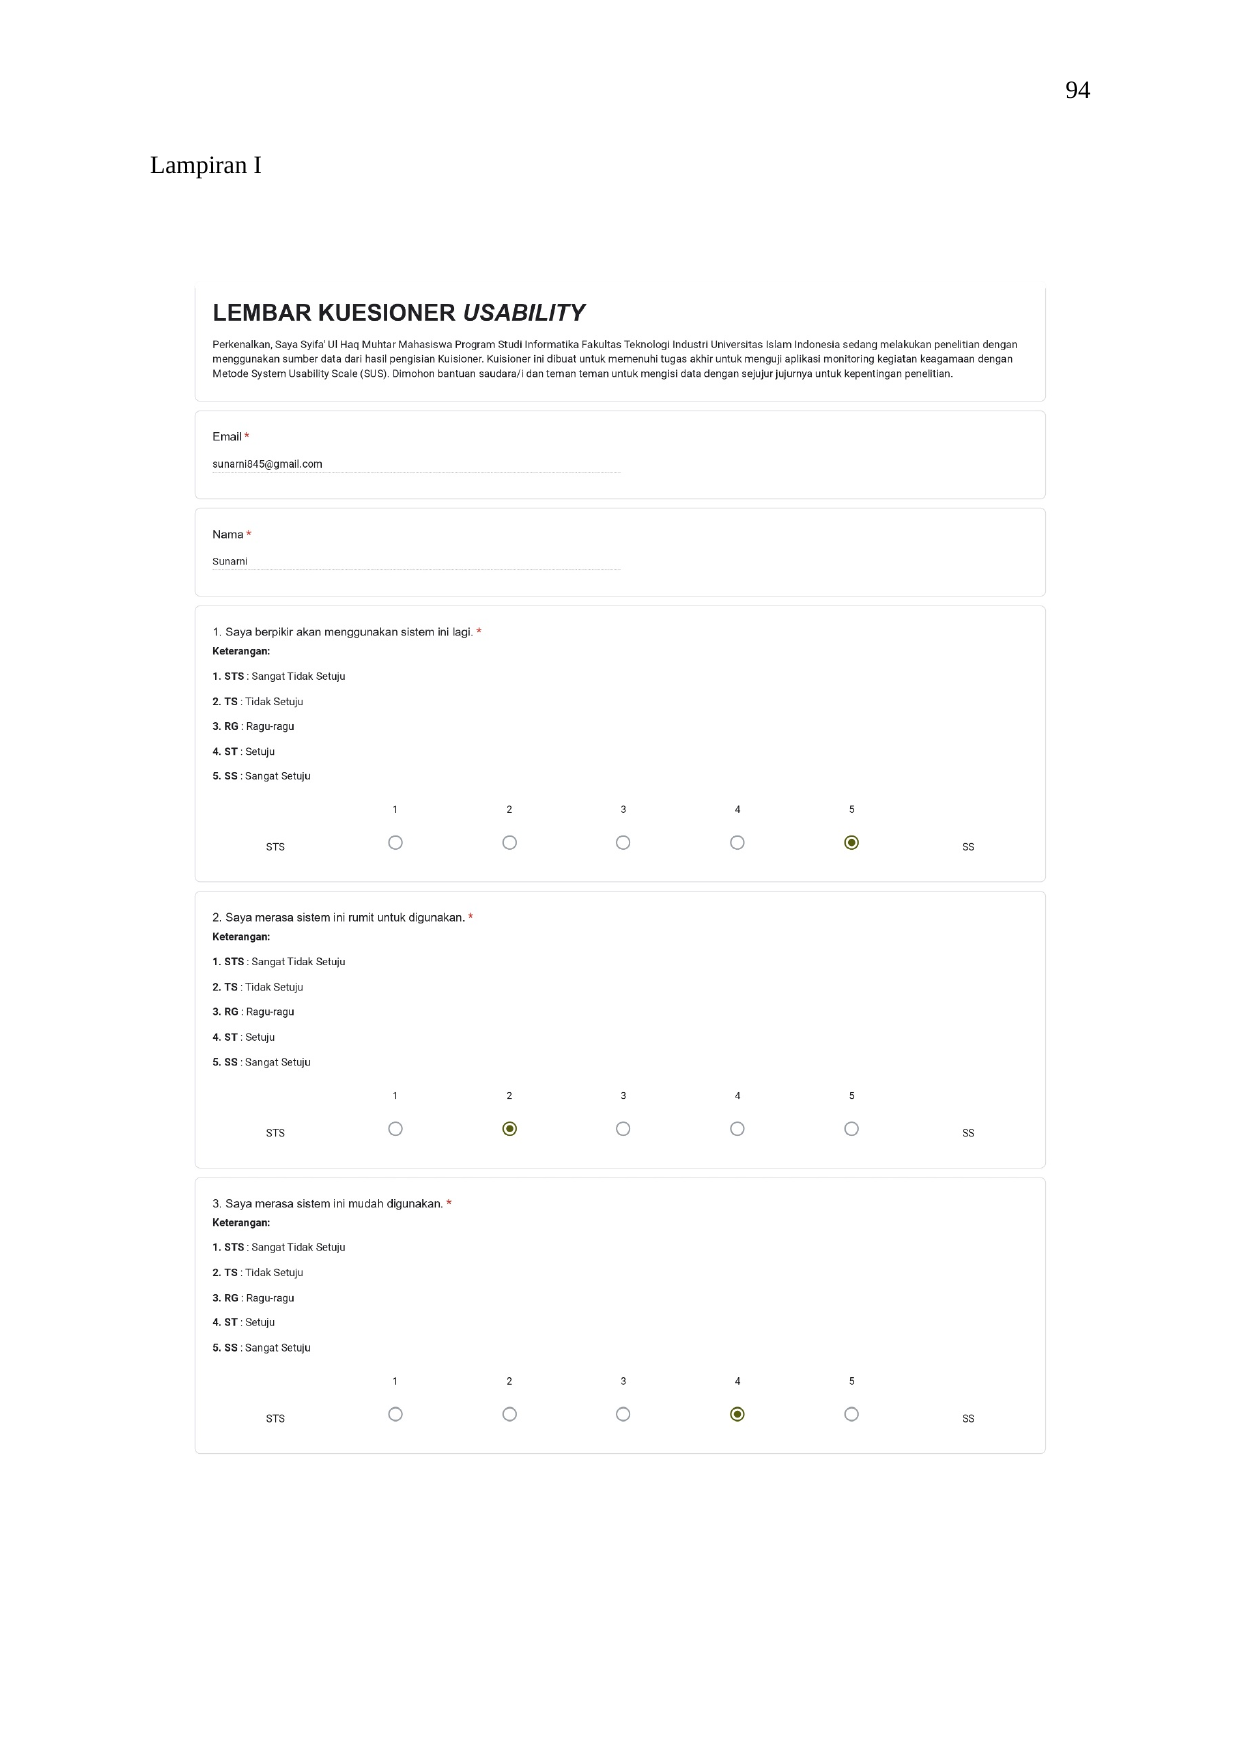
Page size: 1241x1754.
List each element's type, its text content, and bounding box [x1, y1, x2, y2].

picture [150, 193, 1090, 1523]
text Lampiran I [150, 150, 1090, 179]
